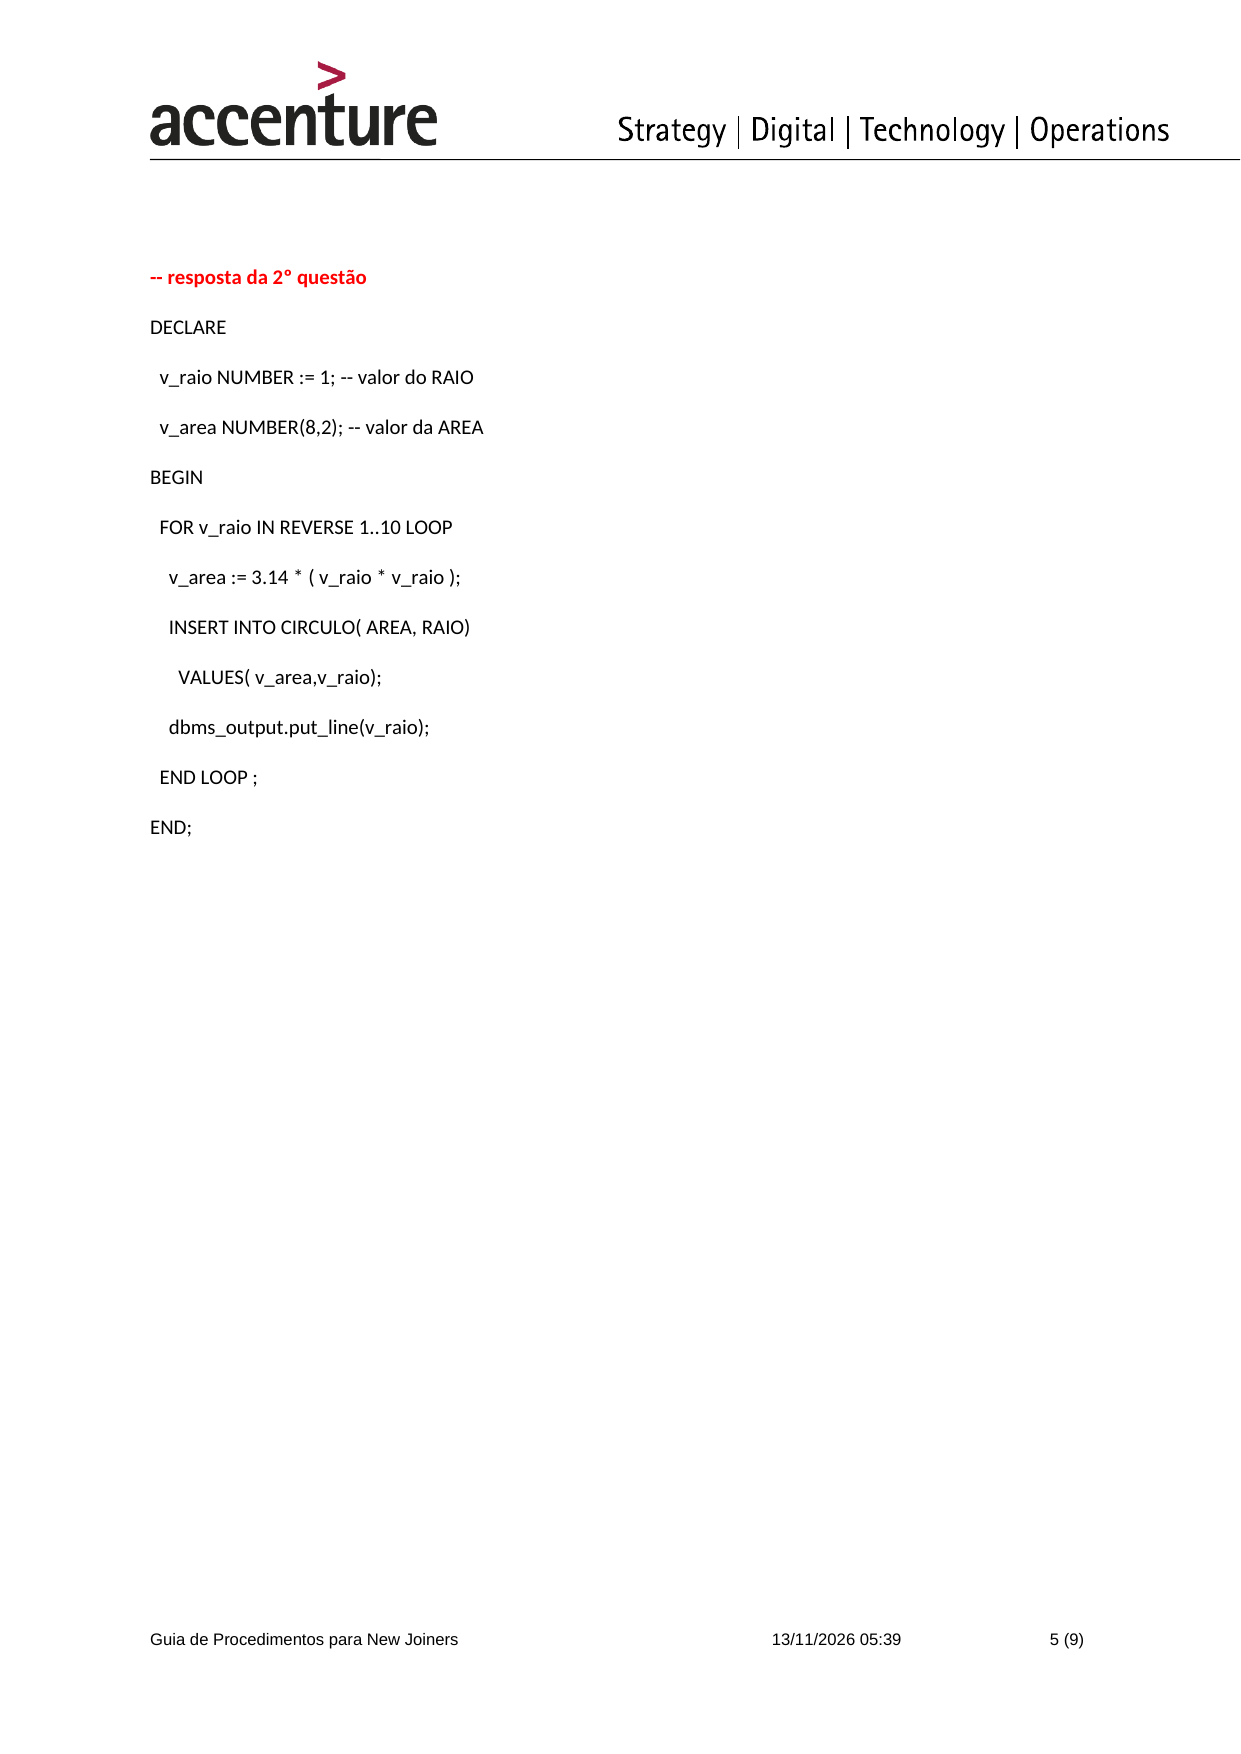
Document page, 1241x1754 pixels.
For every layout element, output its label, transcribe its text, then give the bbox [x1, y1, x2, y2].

text v_area := 3.14 * ( v_raio * v_raio ); [150, 564, 1090, 589]
text v_area NUMBER(8,2); -- valor da AREA [150, 414, 1090, 439]
text DECLARE [150, 314, 1090, 339]
text END LOOP ; [150, 764, 1090, 789]
picture [150, 61, 437, 146]
text VALUES( v_area,v_raio); [150, 664, 1090, 689]
text INSERT INTO CIRCULO( AREA, RAIO) [150, 614, 1090, 639]
text END; [150, 814, 1090, 839]
text FOR v_raio IN REVERSE 1..10 LOOP [150, 514, 1090, 539]
text -- resposta da 2º questão [150, 264, 1090, 289]
text dbms_output.put_line(v_raio); [150, 714, 1090, 739]
text v_raio NUMBER := 1; -- valor do RAIO [150, 364, 1090, 389]
text BEGIN [150, 464, 1090, 489]
